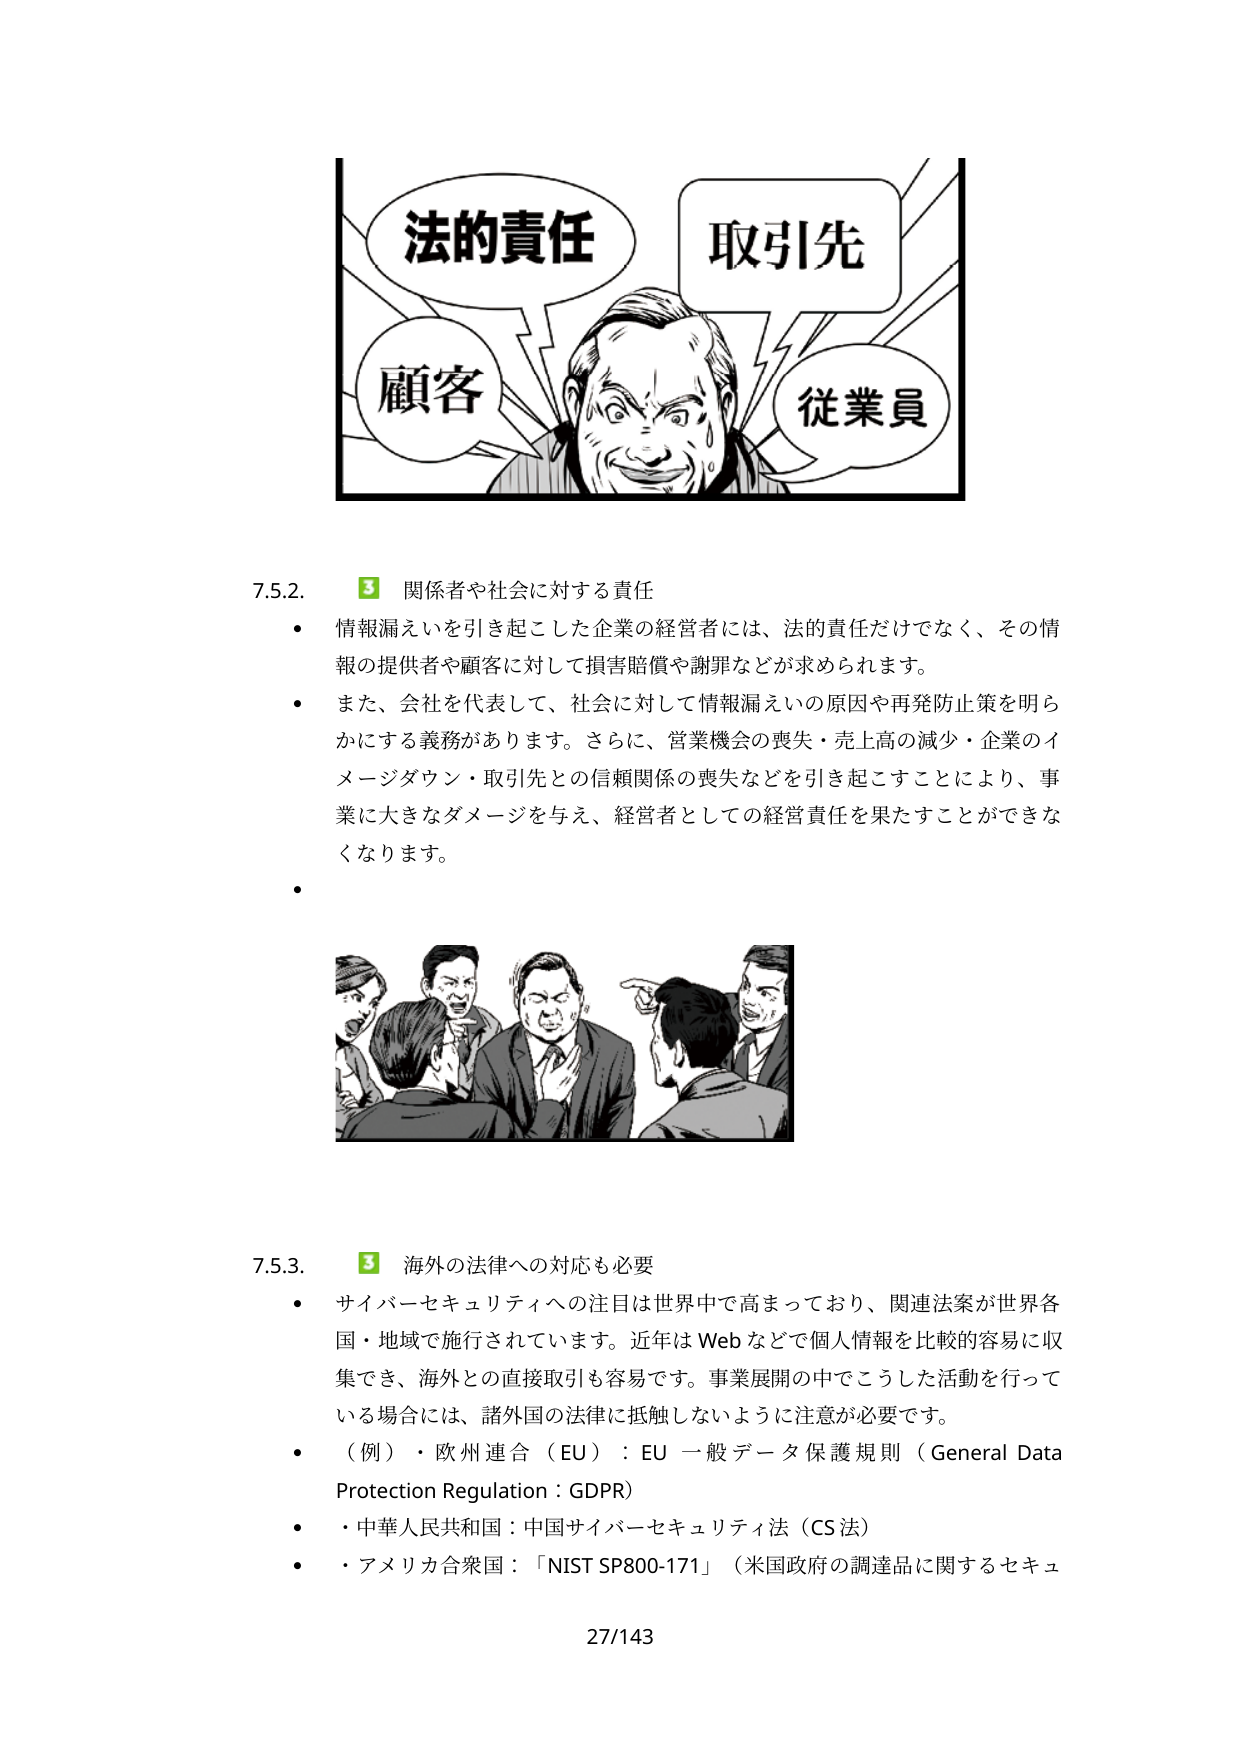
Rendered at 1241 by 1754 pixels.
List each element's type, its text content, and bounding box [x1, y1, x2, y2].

list 関係者や社会に対する責任 [252, 571, 1063, 608]
list 情報漏えいを引き起こした企業の経営者には、法的責任だけでなく、その情報の提供者や顧客に対して損害賠償や謝罪などが求められます。 [294, 608, 1063, 683]
list ・中華人民共和国：中国サイバーセキュリティ法（CS法） [294, 1508, 1063, 1546]
picture [335, 158, 966, 501]
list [294, 1546, 1063, 1583]
list 海外の法律への対応も必要 [252, 1246, 1063, 1283]
list また、会社を代表して、社会に対して情報漏えいの原因や再発防止策を明らかにする義務があります。さらに、営業機会の喪失・売上高の減少・企業のイメージダウン・取引先との信頼関係の喪失などを引き起こすことにより、事業に大きなダメージを与え、経営者としての経営責任を果たすことができなくなります。 [294, 683, 1063, 871]
picture [358, 577, 380, 599]
list サイバーセキュリティへの注目は世界中で高まっており、関連法案が世界各国・地域で施行されています。近年はWebなどで個人情報を比較的容易に収集でき、海外との直接取引も容易です。事業展開の中でこうした活動を行っている場合には、諸外国の法律に抵触しないように注意が必要です。 [294, 1283, 1063, 1433]
list （例）・欧州連合（EU）：EU 一般データ保護規則（General Data Protection Regulation：GDPR） [294, 1433, 1063, 1508]
picture [335, 945, 795, 1142]
picture [358, 1252, 380, 1274]
